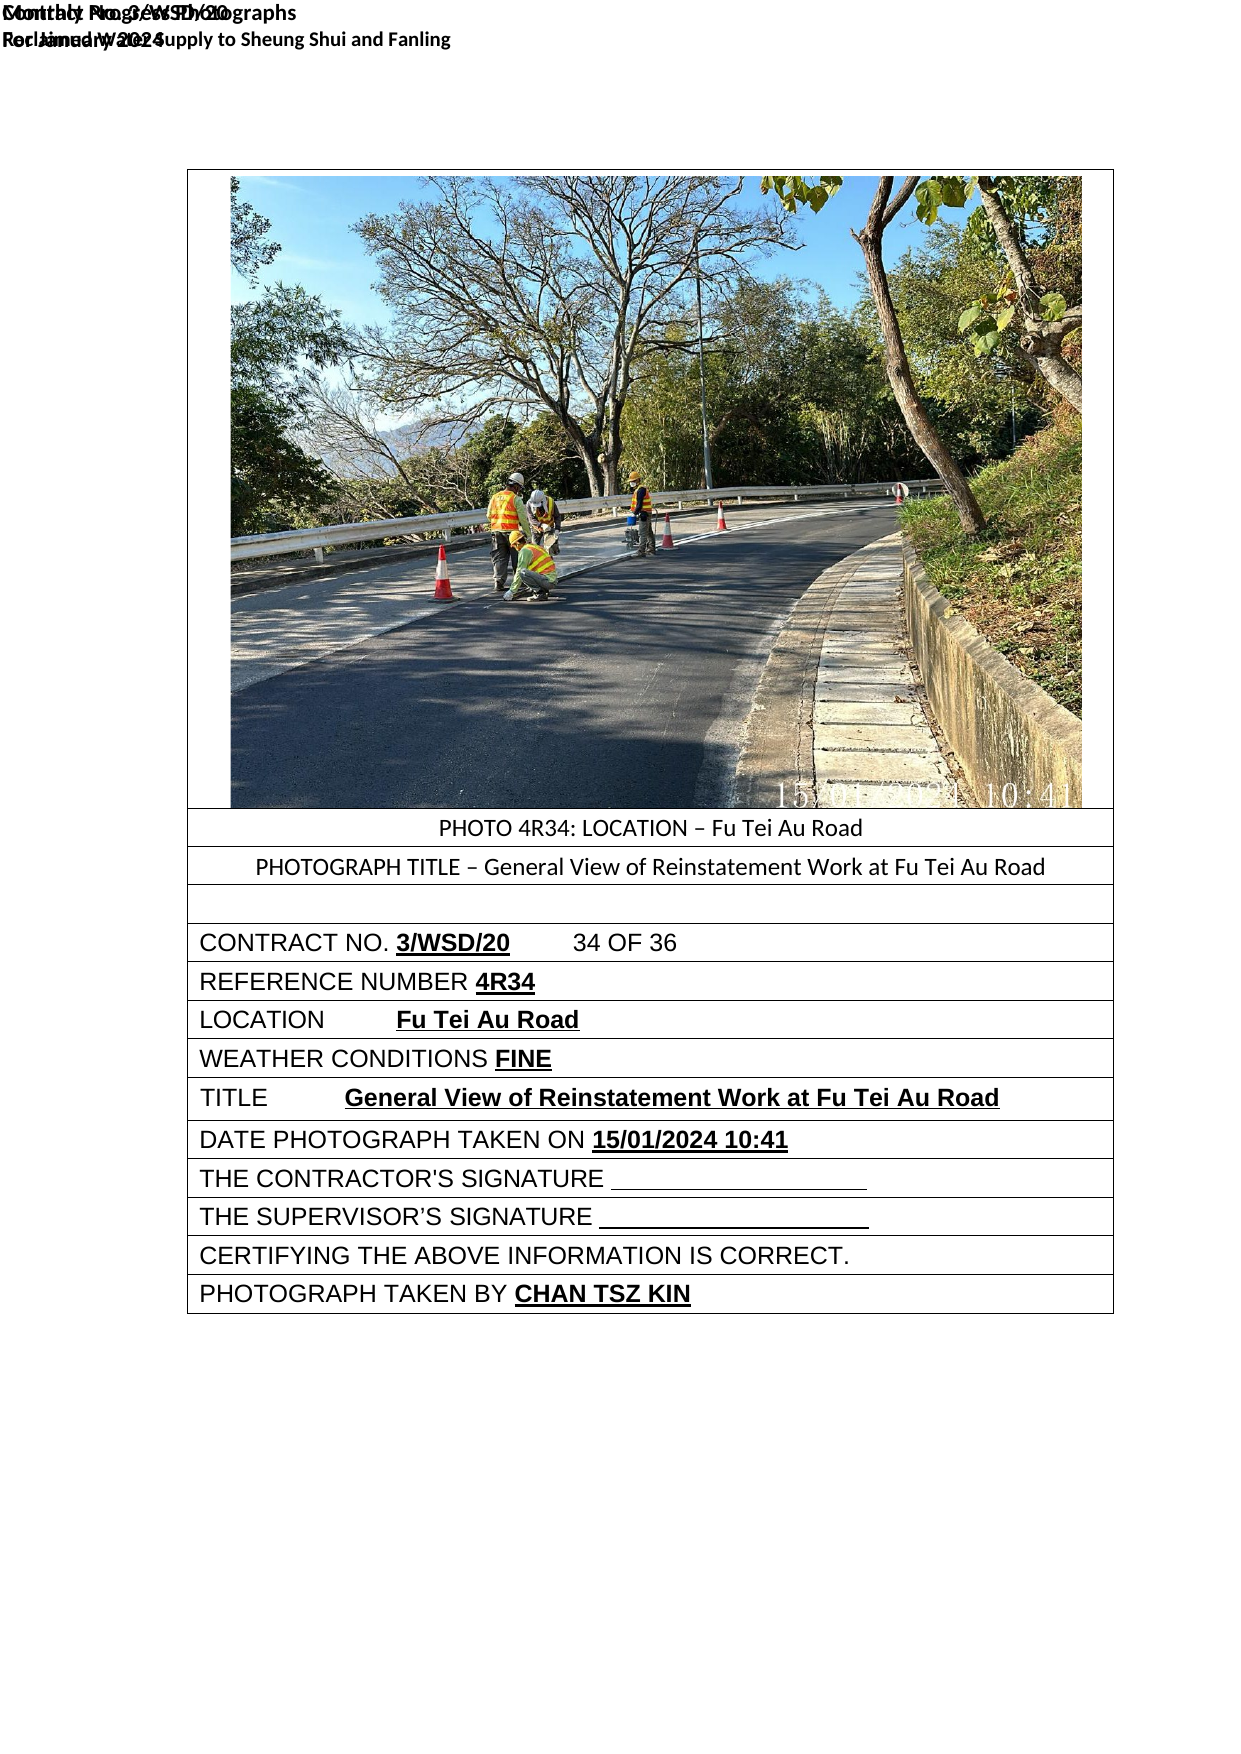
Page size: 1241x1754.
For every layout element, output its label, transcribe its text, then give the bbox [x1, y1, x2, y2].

table_cell TITLE General View of Reinstatement Work at Fu Tei Au Road [188, 1078, 1113, 1120]
table_cell THE CONTRACTOR'S SIGNATURE [188, 1159, 1113, 1197]
table_cell WEATHER CONDITIONS FINE [188, 1039, 1113, 1077]
table_cell DATE PHOTOGRAPH TAKEN ON 15/01/2024 10:41 [188, 1121, 1113, 1158]
table_cell CERTIFYING THE ABOVE INFORMATION IS CORRECT. [188, 1236, 1113, 1274]
table_cell PHOTOGRAPH TAKEN BY CHAN TSZ KIN [188, 1275, 1113, 1313]
table_cell REFERENCE NUMBER 4R34 [188, 962, 1113, 1000]
table_cell THE SUPERVISOR’S SIGNATURE [188, 1198, 1113, 1235]
table_header [188, 170, 1113, 808]
table_cell PHOTOGRAPH TITLE – General View of Reinstatement Work at Fu Tei Au Road [188, 847, 1113, 884]
table_cell PHOTO 4R34: LOCATION – Fu Tei Au Road [188, 809, 1113, 846]
table_cell LOCATION Fu Tei Au Road [188, 1001, 1113, 1038]
table_cell CONTRACT NO. 3/WSD/20 34 OF 36 [188, 924, 1113, 961]
table_cell [188, 885, 1113, 923]
picture [230, 176, 1082, 808]
